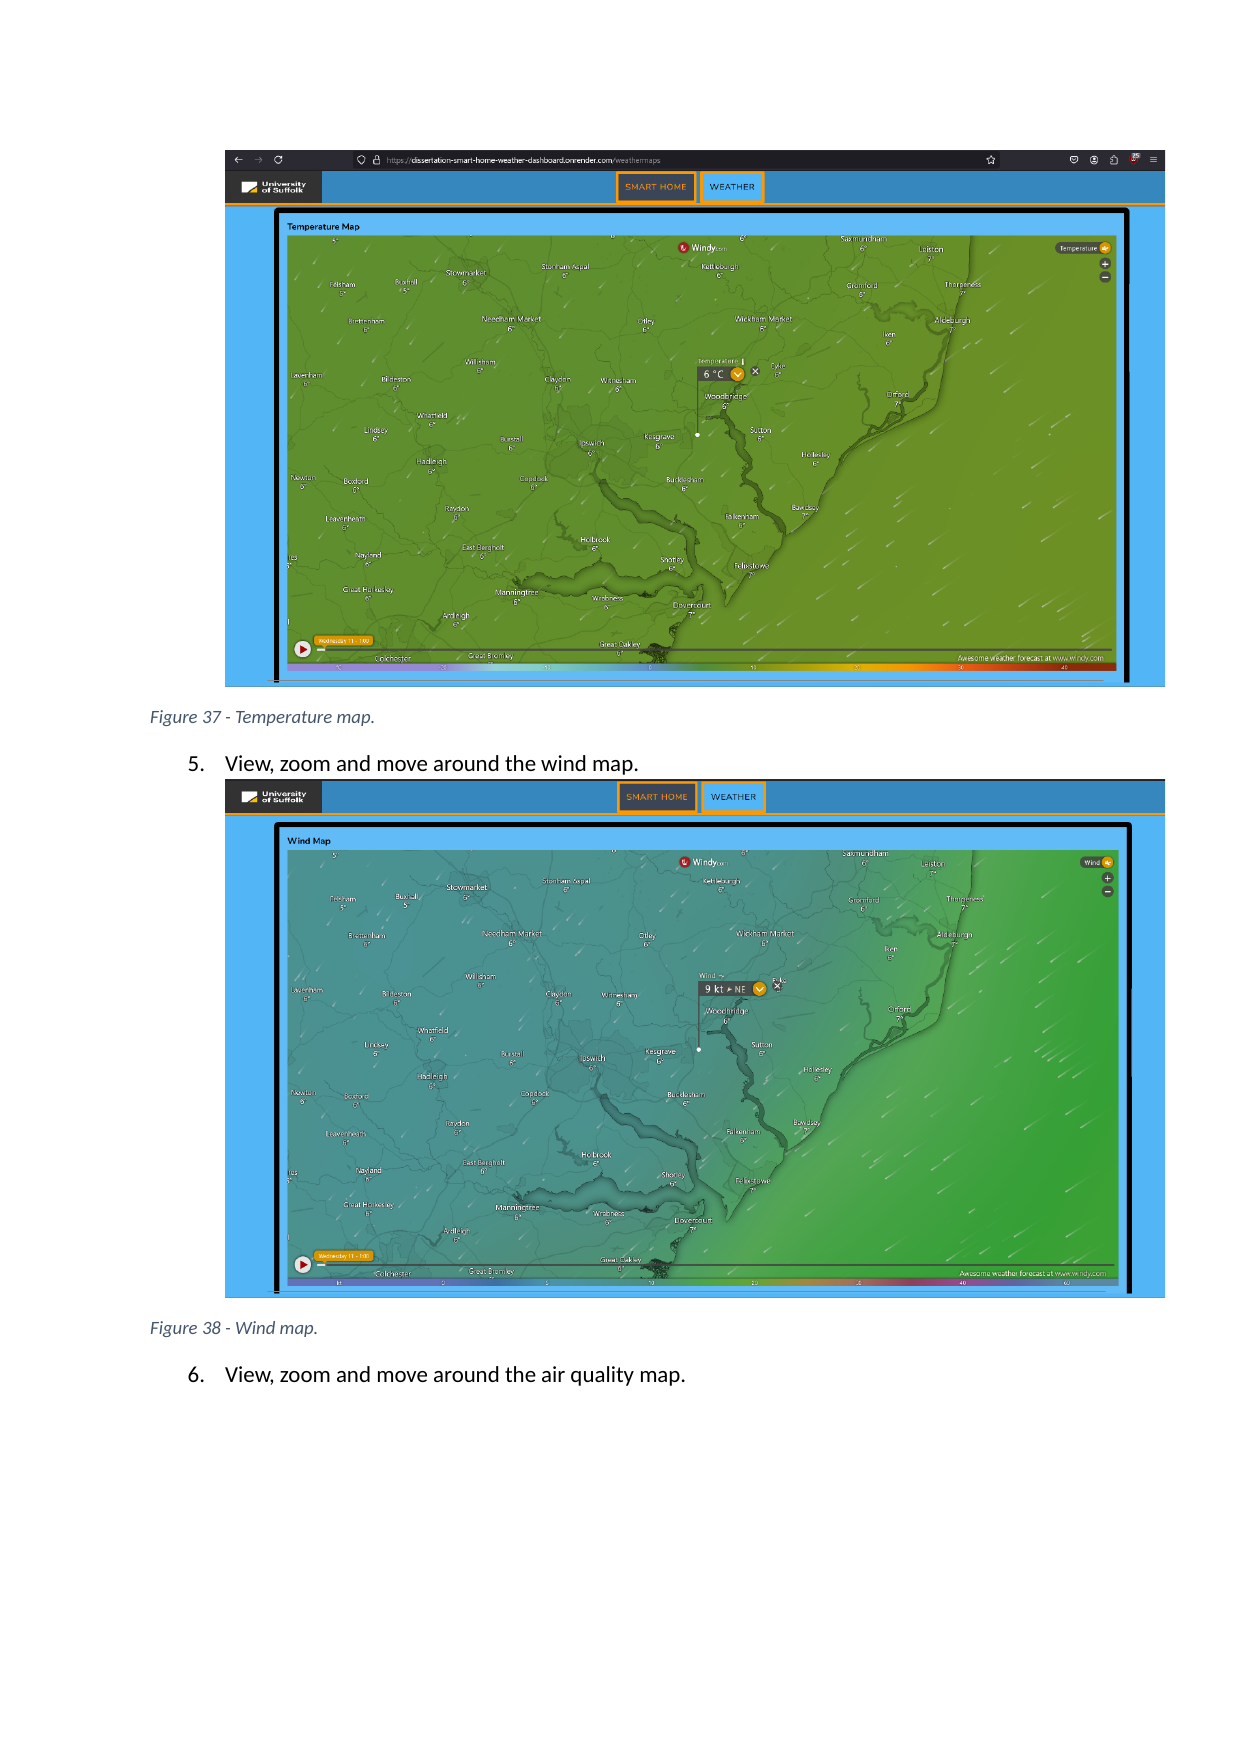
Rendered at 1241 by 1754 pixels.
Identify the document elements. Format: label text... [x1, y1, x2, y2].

list View, zoom and move around the air quality map. [187, 1360, 1090, 1388]
list View, zoom and move around the wind map. [187, 749, 1090, 777]
picture [225, 150, 1166, 687]
picture [225, 779, 1166, 1298]
